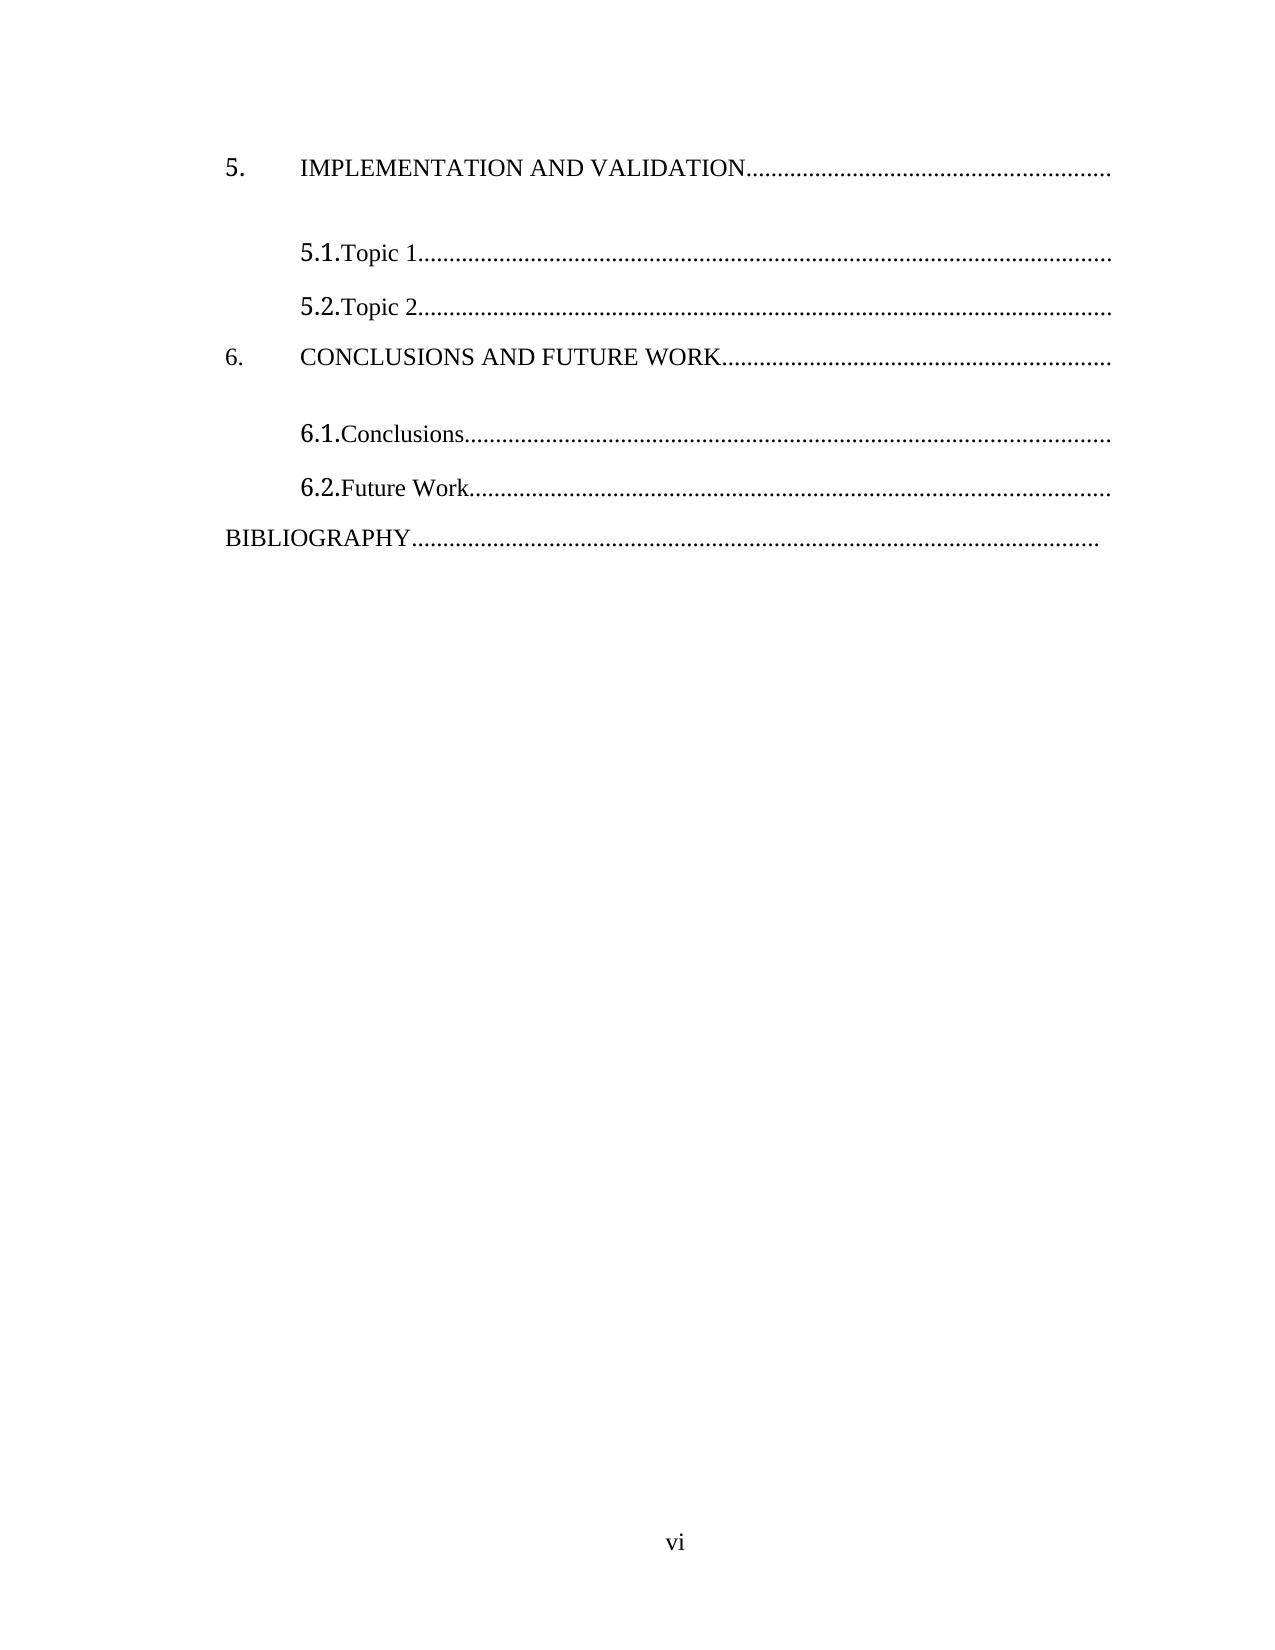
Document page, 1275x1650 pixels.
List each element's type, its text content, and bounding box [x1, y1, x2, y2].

text 5. IMPLEMENTATION AND VALIDATION 8 [225, 150, 1050, 184]
text 6.2. Future Work 9 [300, 469, 1050, 504]
text 6.1. Conclusions 9 [300, 416, 1050, 450]
text 6. CONCLUSIONS AND FUTURE WORK 9 [225, 342, 1050, 370]
text 5.2. Topic 2 8 [300, 288, 1050, 322]
text 5.1. Topic 1 8 [300, 235, 1050, 269]
text BIBLIOGRAPHY 10 [225, 523, 1050, 552]
